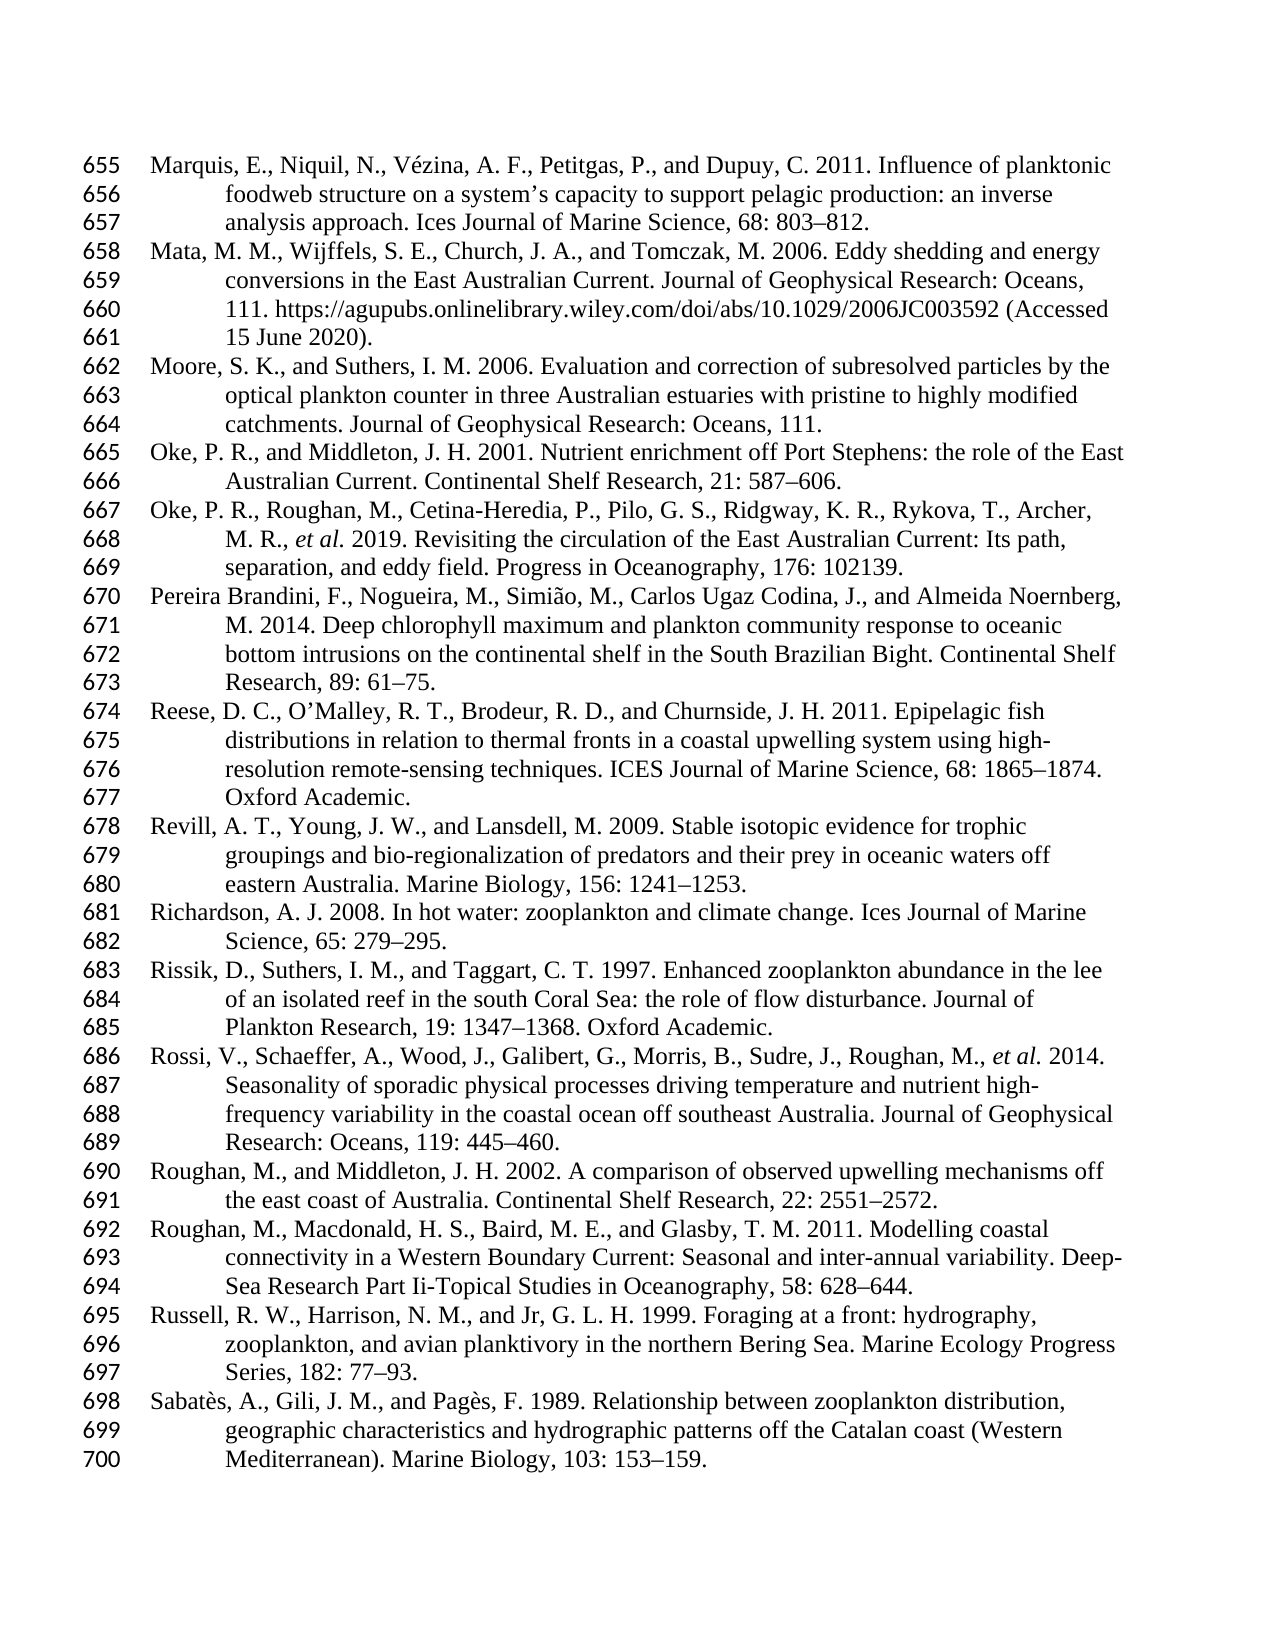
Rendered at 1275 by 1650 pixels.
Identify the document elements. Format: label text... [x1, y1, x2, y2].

text Rissik, D., Suthers, I. M., and Taggart, C. T. 1997. Enhanced zooplankton abundance in the lee of an isolated reef in the south Coral Sea: the role of flow disturbance. Journal of Plankton Research, 19: 1347–1368. Oxford Academic. [150, 955, 1125, 1041]
text Russell, R. W., Harrison, N. M., and Jr, G. L. H. 1999. Foraging at a front: hydrography, zooplankton, and avian planktivory in the northern Bering Sea. Marine Ecology Progress Series, 182: 77–93. [150, 1300, 1125, 1386]
text Reese, D. C., O’Malley, R. T., Brodeur, R. D., and Churnside, J. H. 2011. Epipelagic fish distributions in relation to thermal fronts in a coastal upwelling system using high-resolution remote-sensing techniques. ICES Journal of Marine Science, 68: 1865–1874. Oxford Academic. [150, 696, 1125, 811]
text Rossi, V., Schaeffer, A., Wood, J., Galibert, G., Morris, B., Sudre, J., Roughan, M., et al. 2014. Seasonality of sporadic physical processes driving temperature and nutrient high-frequency variability in the coastal ocean off southeast Australia. Journal of Geophysical Research: Oceans, 119: 445–460. [150, 1041, 1125, 1156]
text Sabatès, A., Gili, J. M., and Pagès, F. 1989. Relationship between zooplankton distribution, geographic characteristics and hydrographic patterns off the Catalan coast (Western Mediterranean). Marine Biology, 103: 153–159. [150, 1386, 1125, 1472]
text Marquis, E., Niquil, N., Vézina, A. F., Petitgas, P., and Dupuy, C. 2011. Influence of planktonic foodweb structure on a system’s capacity to support pelagic production: an inverse analysis approach. Ices Journal of Marine Science, 68: 803–812. [150, 150, 1125, 236]
text Moore, S. K., and Suthers, I. M. 2006. Evaluation and correction of subresolved particles by the optical plankton counter in three Australian estuaries with pristine to highly modified catchments. Journal of Geophysical Research: Oceans, 111. [150, 351, 1125, 437]
text Roughan, M., Macdonald, H. S., Baird, M. E., and Glasby, T. M. 2011. Modelling coastal connectivity in a Western Boundary Current: Seasonal and inter-annual variability. Deep-Sea Research Part Ii-Topical Studies in Oceanography, 58: 628–644. [150, 1214, 1125, 1300]
text Mata, M. M., Wijffels, S. E., Church, J. A., and Tomczak, M. 2006. Eddy shedding and energy conversions in the East Australian Current. Journal of Geophysical Research: Oceans, 111. https://agupubs.onlinelibrary.wiley.com/doi/abs/10.1029/2006JC003592 (Accessed 15 June 2020). [150, 236, 1125, 351]
text Richardson, A. J. 2008. In hot water: zooplankton and climate change. Ices Journal of Marine Science, 65: 279–295. [150, 897, 1125, 955]
text Pereira Brandini, F., Nogueira, M., Simião, M., Carlos Ugaz Codina, J., and Almeida Noernberg, M. 2014. Deep chlorophyll maximum and plankton community response to oceanic bottom intrusions on the continental shelf in the South Brazilian Bight. Continental Shelf Research, 89: 61–75. [150, 581, 1125, 696]
text Oke, P. R., and Middleton, J. H. 2001. Nutrient enrichment off Port Stephens: the role of the East Australian Current. Continental Shelf Research, 21: 587–606. [150, 437, 1125, 495]
text Revill, A. T., Young, J. W., and Lansdell, M. 2009. Stable isotopic evidence for trophic groupings and bio-regionalization of predators and their prey in oceanic waters off eastern Australia. Marine Biology, 156: 1241–1253. [150, 811, 1125, 897]
text Roughan, M., and Middleton, J. H. 2002. A comparison of observed upwelling mechanisms off the east coast of Australia. Continental Shelf Research, 22: 2551–2572. [150, 1156, 1125, 1214]
text Oke, P. R., Roughan, M., Cetina-Heredia, P., Pilo, G. S., Ridgway, K. R., Rykova, T., Archer, M. R., et al. 2019. Revisiting the circulation of the East Australian Current: Its path, separation, and eddy field. Progress in Oceanography, 176: 102139. [150, 495, 1125, 581]
